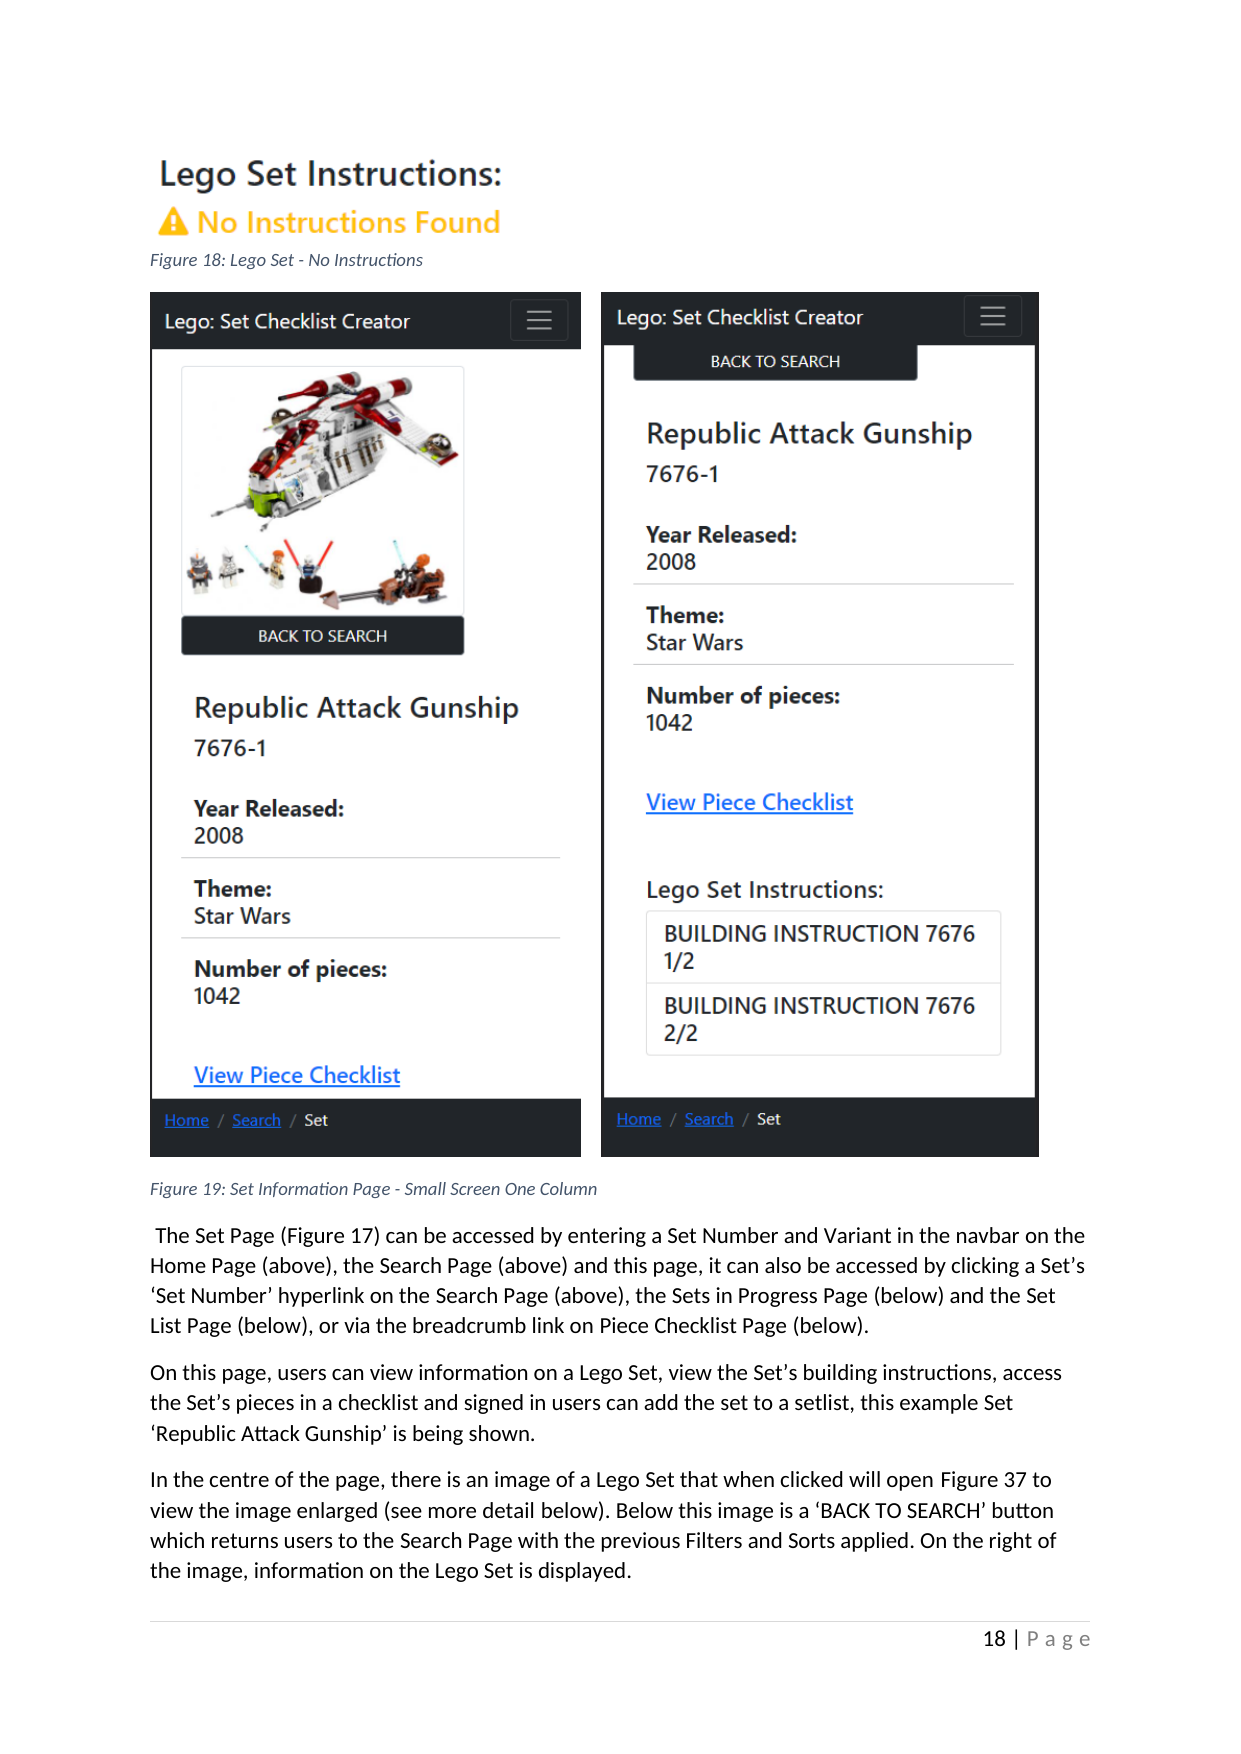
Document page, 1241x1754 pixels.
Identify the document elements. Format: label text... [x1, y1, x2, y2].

picture [150, 150, 516, 247]
text Figure 19: Set Information Page - Small Screen One Column [150, 1177, 1090, 1200]
picture [150, 292, 581, 1157]
text On this page, users can view information on a Lego Set, view the Set’s building instructions, access the Set’s pieces in a checklist and signed in users can add the set to a setlist, this example Set ‘Republic Attack Gunship’ is being shown. [150, 1358, 1090, 1447]
text Figure 18: Lego Set - No Instructions [150, 249, 1090, 272]
text The Set Page (Figure 17) can be accessed by entering a Set Number and Variant in the navbar on the Home Page (above), the Search Page (above) and this page, it can also be accessed by clicking a Set’s ‘Set Number’ hyperlink on the Search Page (above), the Sets in Progress Page (below) and the Set List Page (below), or via the breadcrumb link on Piece Checklist Page (below). [150, 1221, 1090, 1339]
text In the centre of the page, there is an image of a Lego Set that when clicked will open Figure 37 to view the image enlarged (see more detail below). Below this image is a ‘BACK TO SEARCH’ button which returns users to the Search Page with the previous Filters and Sorts applied. On the right of the image, information on the Lego Set is displayed. [150, 1466, 1090, 1584]
picture [601, 292, 1039, 1157]
